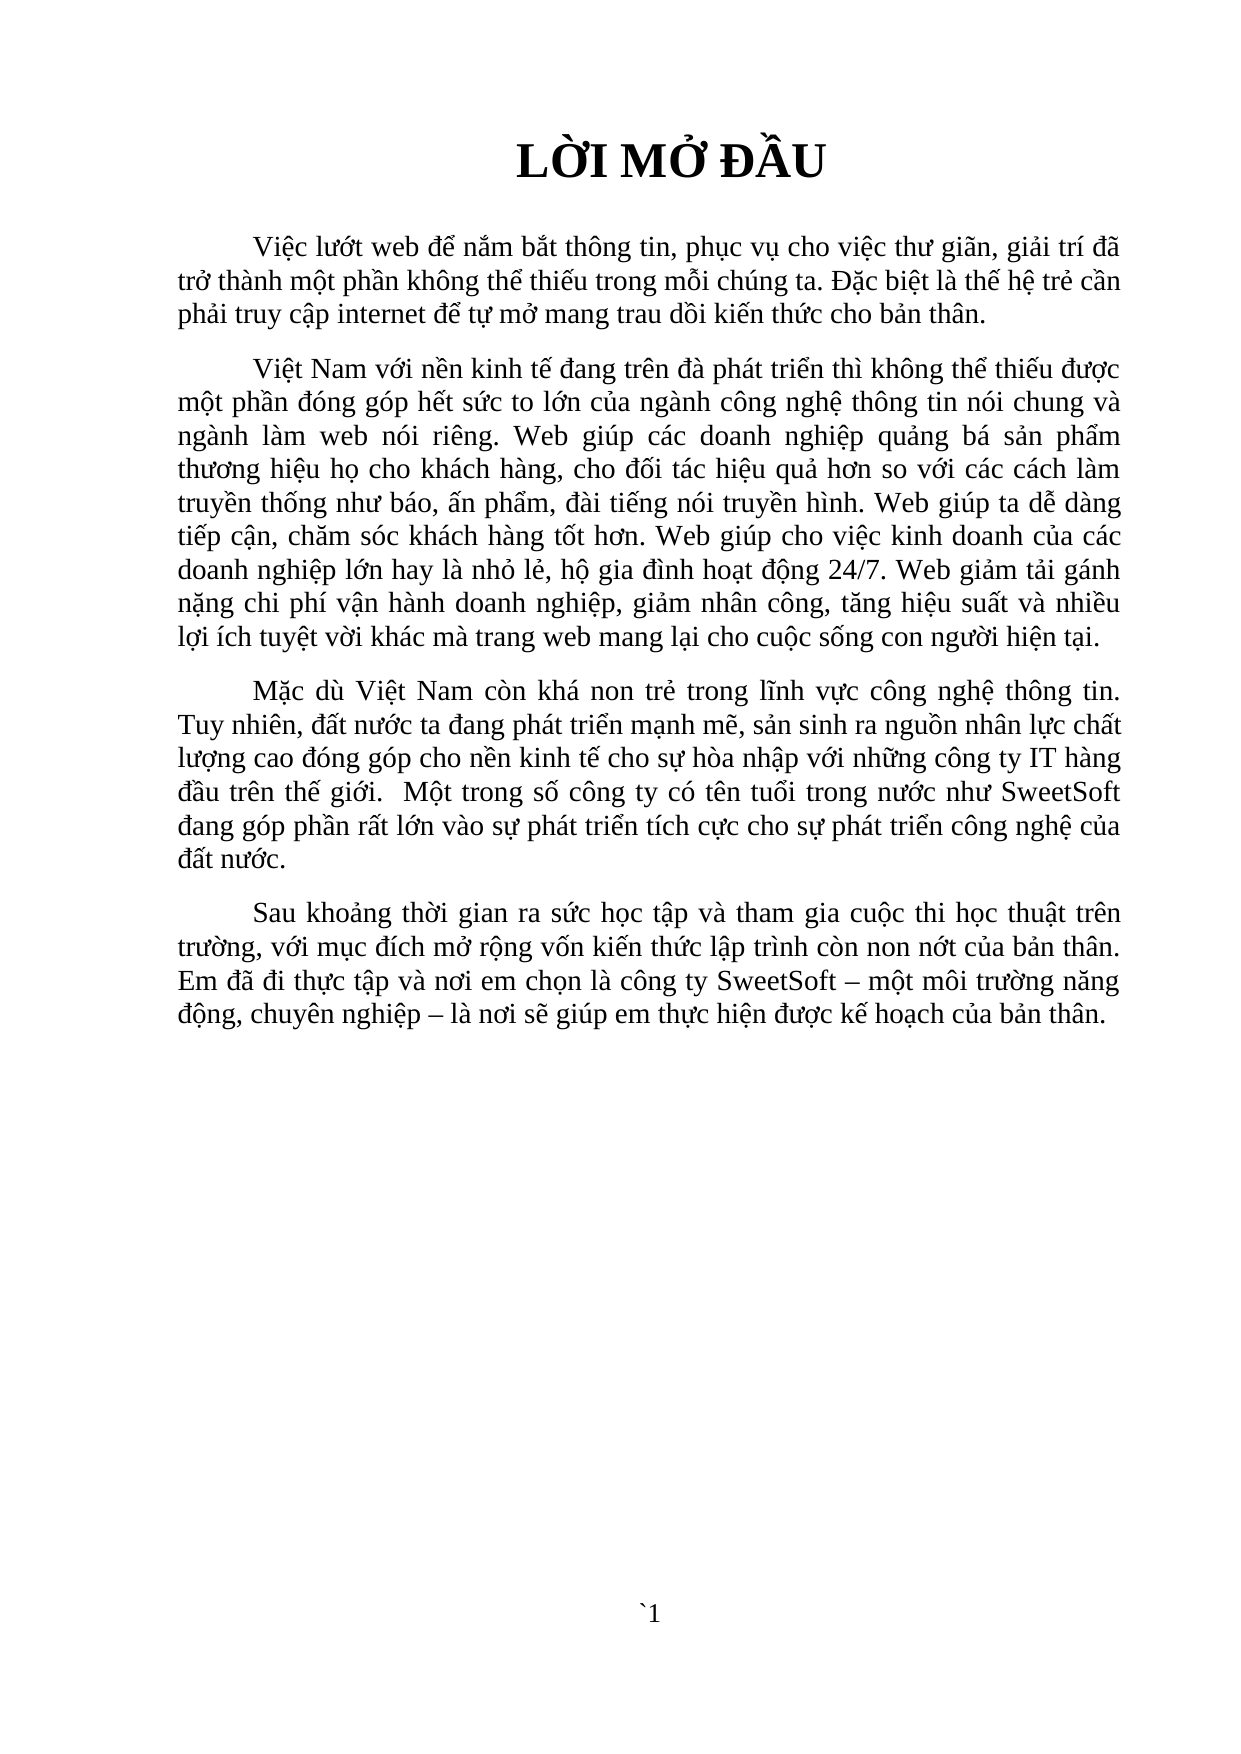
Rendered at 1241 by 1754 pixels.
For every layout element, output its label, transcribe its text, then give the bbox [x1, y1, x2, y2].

text Sau khoảng thời gian ra sức học tập và tham gia cuộc thi học thuật trên trường, với mục đích mở rộng vốn kiến thức lập trình còn non nớt của bản thân. Em đã đi thực tập và nơi em chọn là công ty SweetSoft – một môi trường năng động, chuyên nghiệp – là nơi sẽ giúp em thực hiện được kế hoạch của bản thân. [177, 896, 1122, 1030]
text Việt Nam với nền kinh tế đang trên đà phát triển thì không thể thiếu được một phần đóng góp hết sức to lớn của ngành công nghệ thông tin nói chung và ngành làm web nói riêng. Web giúp các doanh nghiệp quảng bá sản phẩm thương hiệu họ cho khách hàng, cho đối tác hiệu quả hơn so với các cách làm truyền thống như báo, ấn phẩm, đài tiếng nói truyền hình. Web giúp ta dễ dàng tiếp cận, chăm sóc khách hàng tốt hơn. Web giúp cho việc kinh doanh của các doanh nghiệp lớn hay là nhỏ lẻ, hộ gia đình hoạt động 24/7. Web giảm tải gánh nặng chi phí vận hành doanh nghiệp, giảm nhân công, tăng hiệu suất và nhiều lợi ích tuyệt vời khác mà trang web mang lại cho cuộc sống con người hiện tại. [177, 351, 1122, 653]
text Việc lướt web để nắm bắt thông tin, phục vụ cho việc thư giãn, giải trí đã trở thành một phần không thể thiếu trong mỗi chúng ta. Đặc biệt là thế hệ trẻ cần phải truy cập internet để tự mở mang trau dồi kiến thức cho bản thân. [177, 229, 1122, 330]
subtitle LỜI MỞ ĐẦU [222, 131, 1122, 188]
text Mặc dù Việt Nam còn khá non trẻ trong lĩnh vực công nghệ thông tin. Tuy nhiên, đất nước ta đang phát triển mạnh mẽ, sản sinh ra nguồn nhân lực chất lượng cao đóng góp cho nền kinh tế cho sự hòa nhập với những công ty IT hàng đầu trên thế giới. Một trong số công ty có tên tuổi trong nước như SweetSoft đang góp phần rất lớn vào sự phát triển tích cực cho sự phát triển công nghệ của đất nước. [177, 673, 1122, 875]
